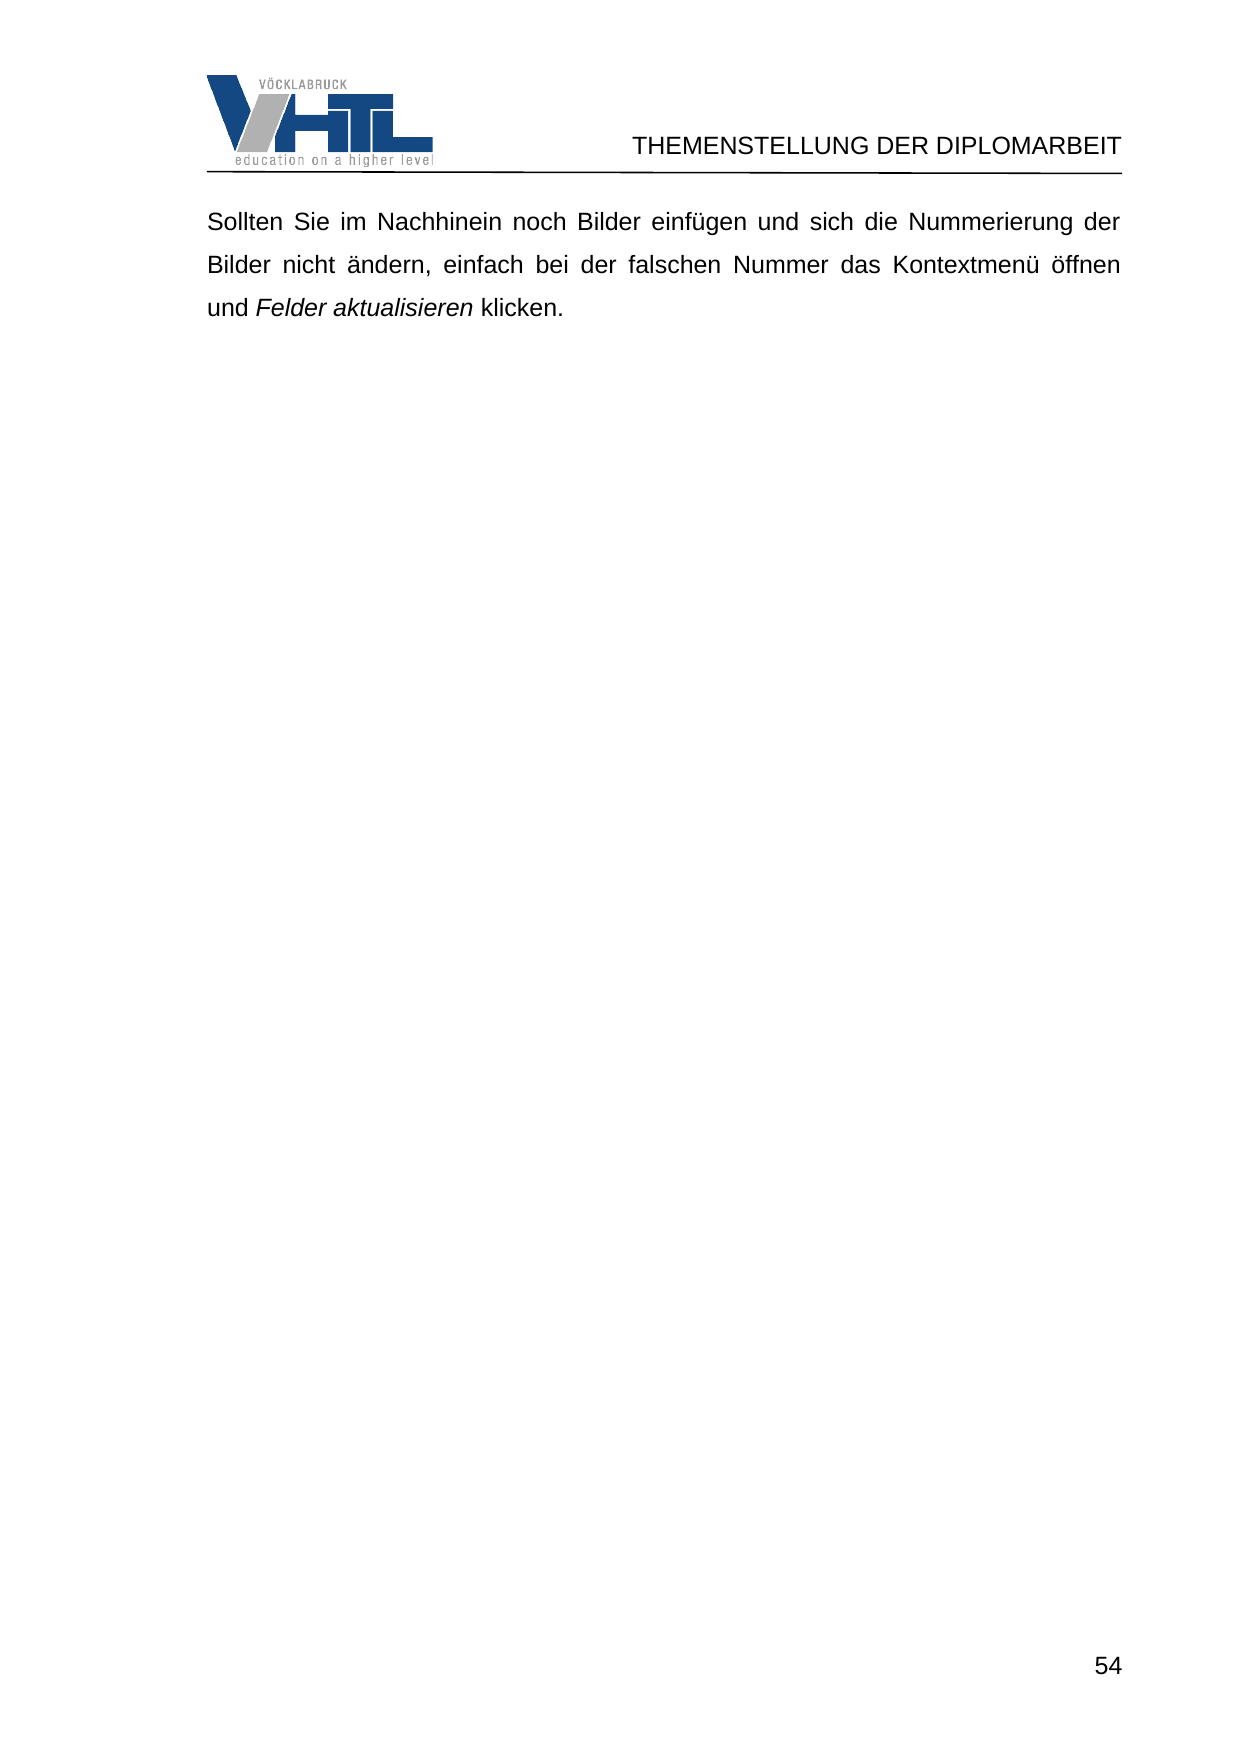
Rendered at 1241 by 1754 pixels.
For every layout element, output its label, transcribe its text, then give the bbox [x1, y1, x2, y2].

text Sollten Sie im Nachhinein noch Bilder einfügen und sich die Nummerierung der Bilder nicht ändern, einfach bei der falschen Nummer das Kontextmenü öffnen und Felder aktualisieren klicken. [207, 207, 1122, 322]
picture [206, 75, 433, 167]
